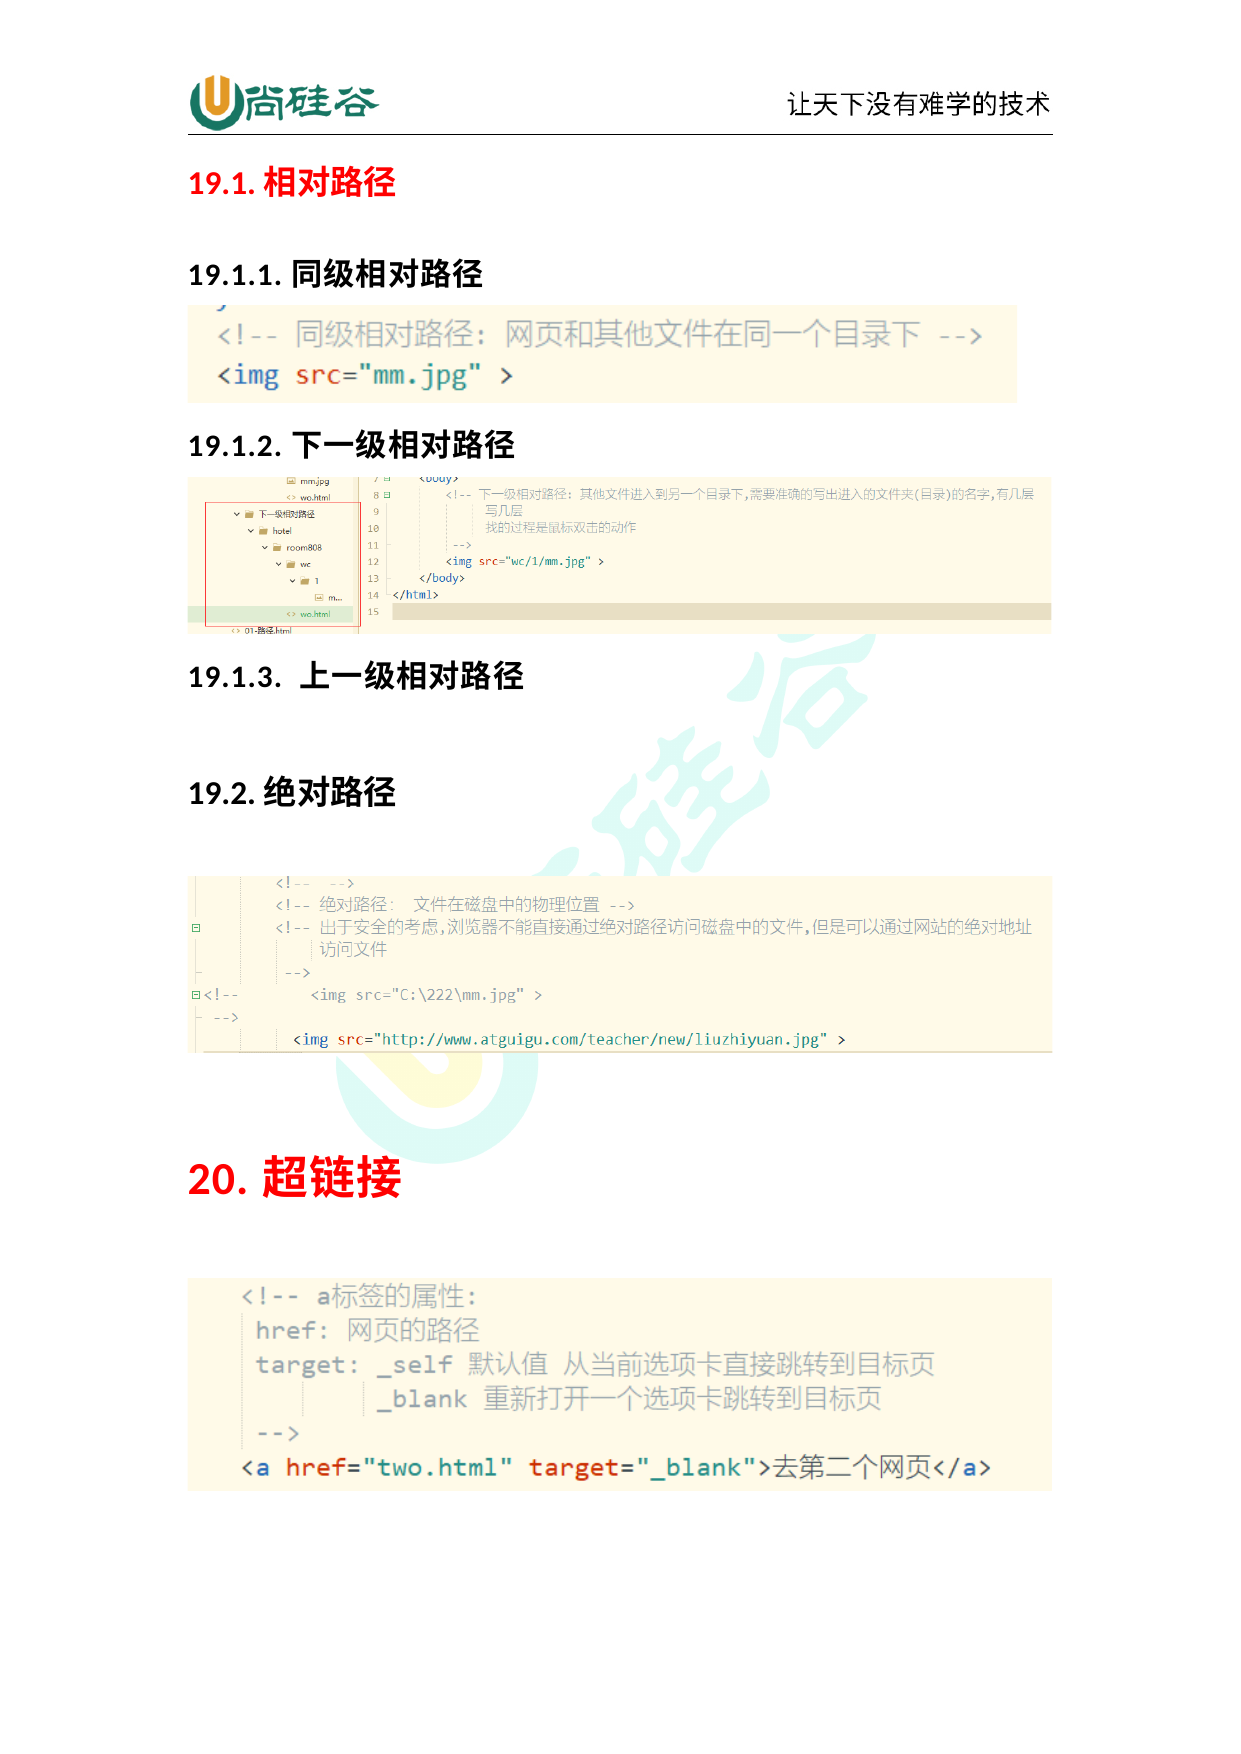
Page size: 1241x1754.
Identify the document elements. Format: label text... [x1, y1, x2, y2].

picture [187, 73, 1053, 132]
picture [187, 1292, 1052, 1506]
subtitle 上一级相对路径 [187, 669, 1053, 711]
picture [187, 320, 1018, 418]
picture [187, 492, 1052, 649]
subtitle 下一级相对路径 [187, 438, 1053, 480]
subtitle 绝对路径 [187, 781, 1053, 829]
subtitle 超链接 [187, 1156, 1053, 1222]
subtitle 同级相对路径 [187, 266, 1053, 308]
picture [187, 890, 1053, 1067]
subtitle 相对路径 [187, 156, 1053, 204]
